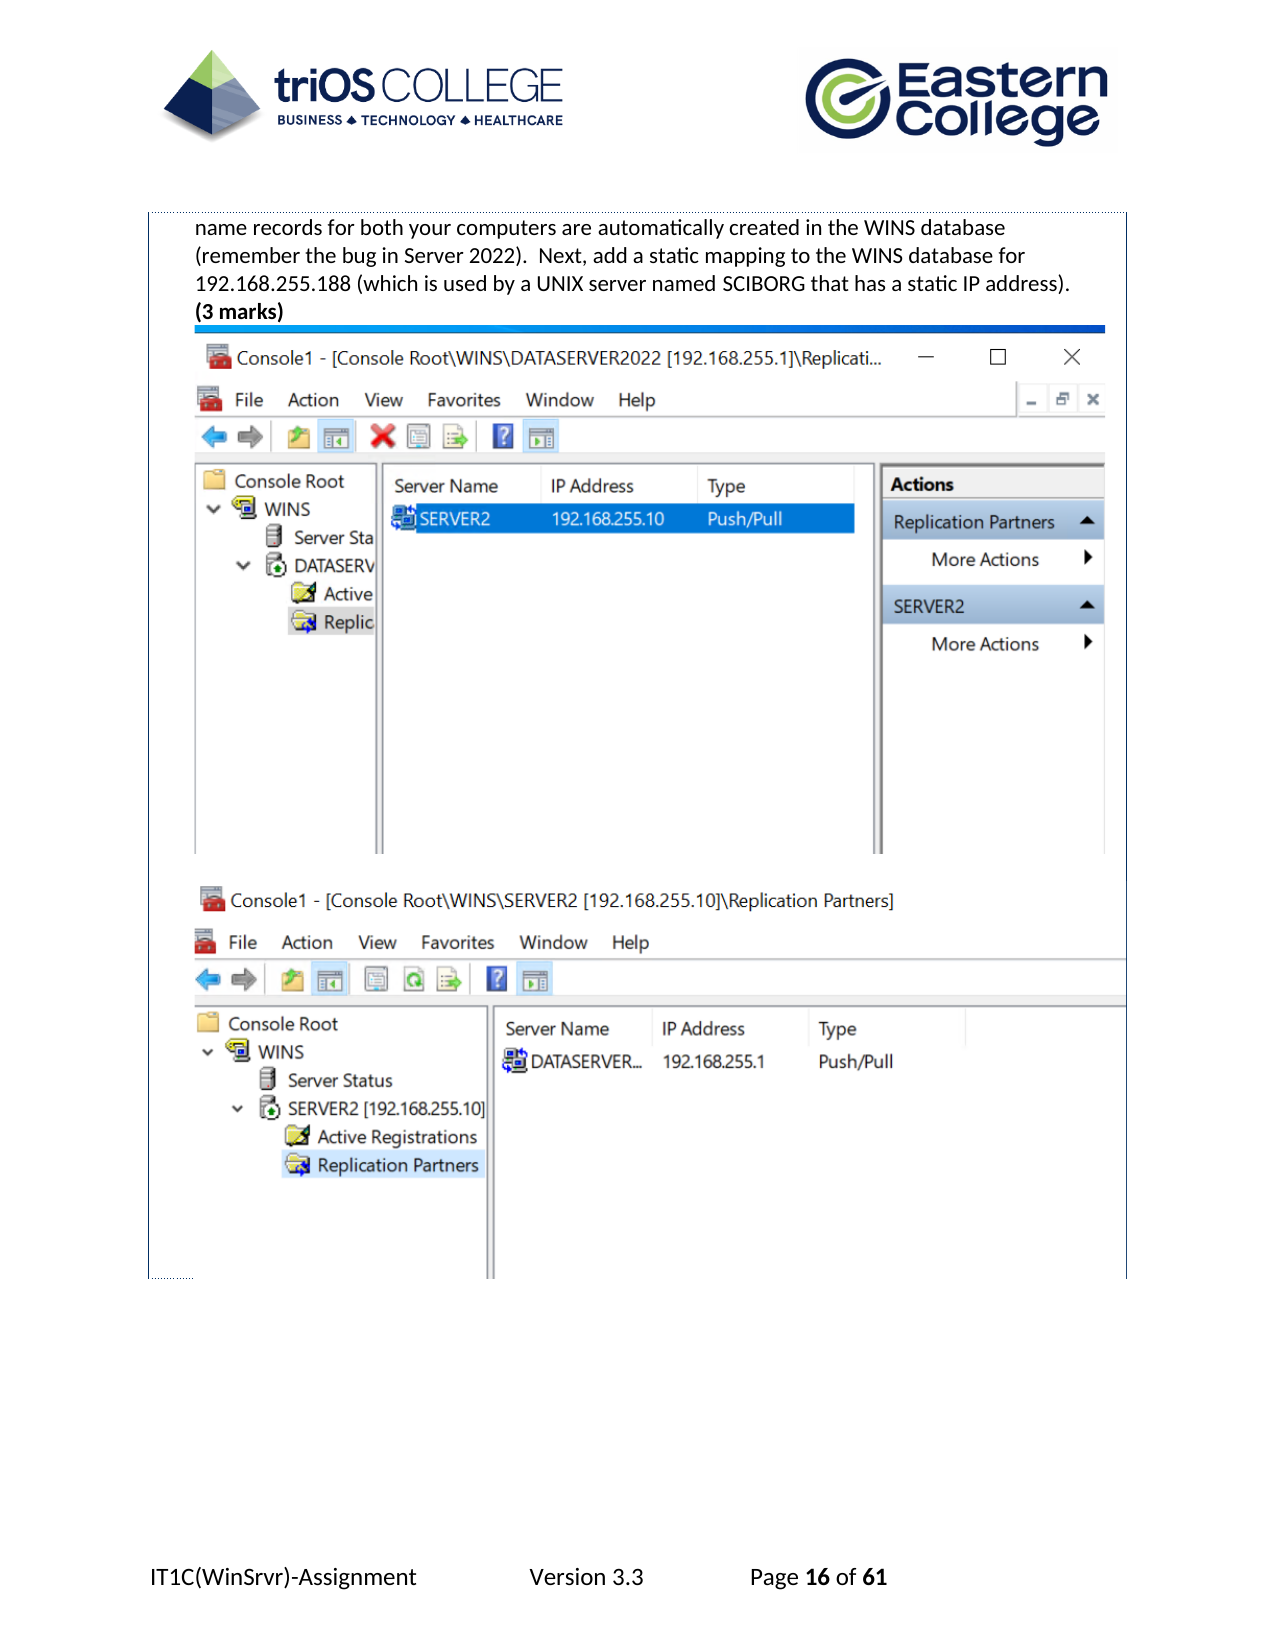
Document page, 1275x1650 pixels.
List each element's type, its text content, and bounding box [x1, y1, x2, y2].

picture [150, 45, 1125, 159]
picture [194, 325, 1105, 854]
picture [194, 881, 1127, 1279]
